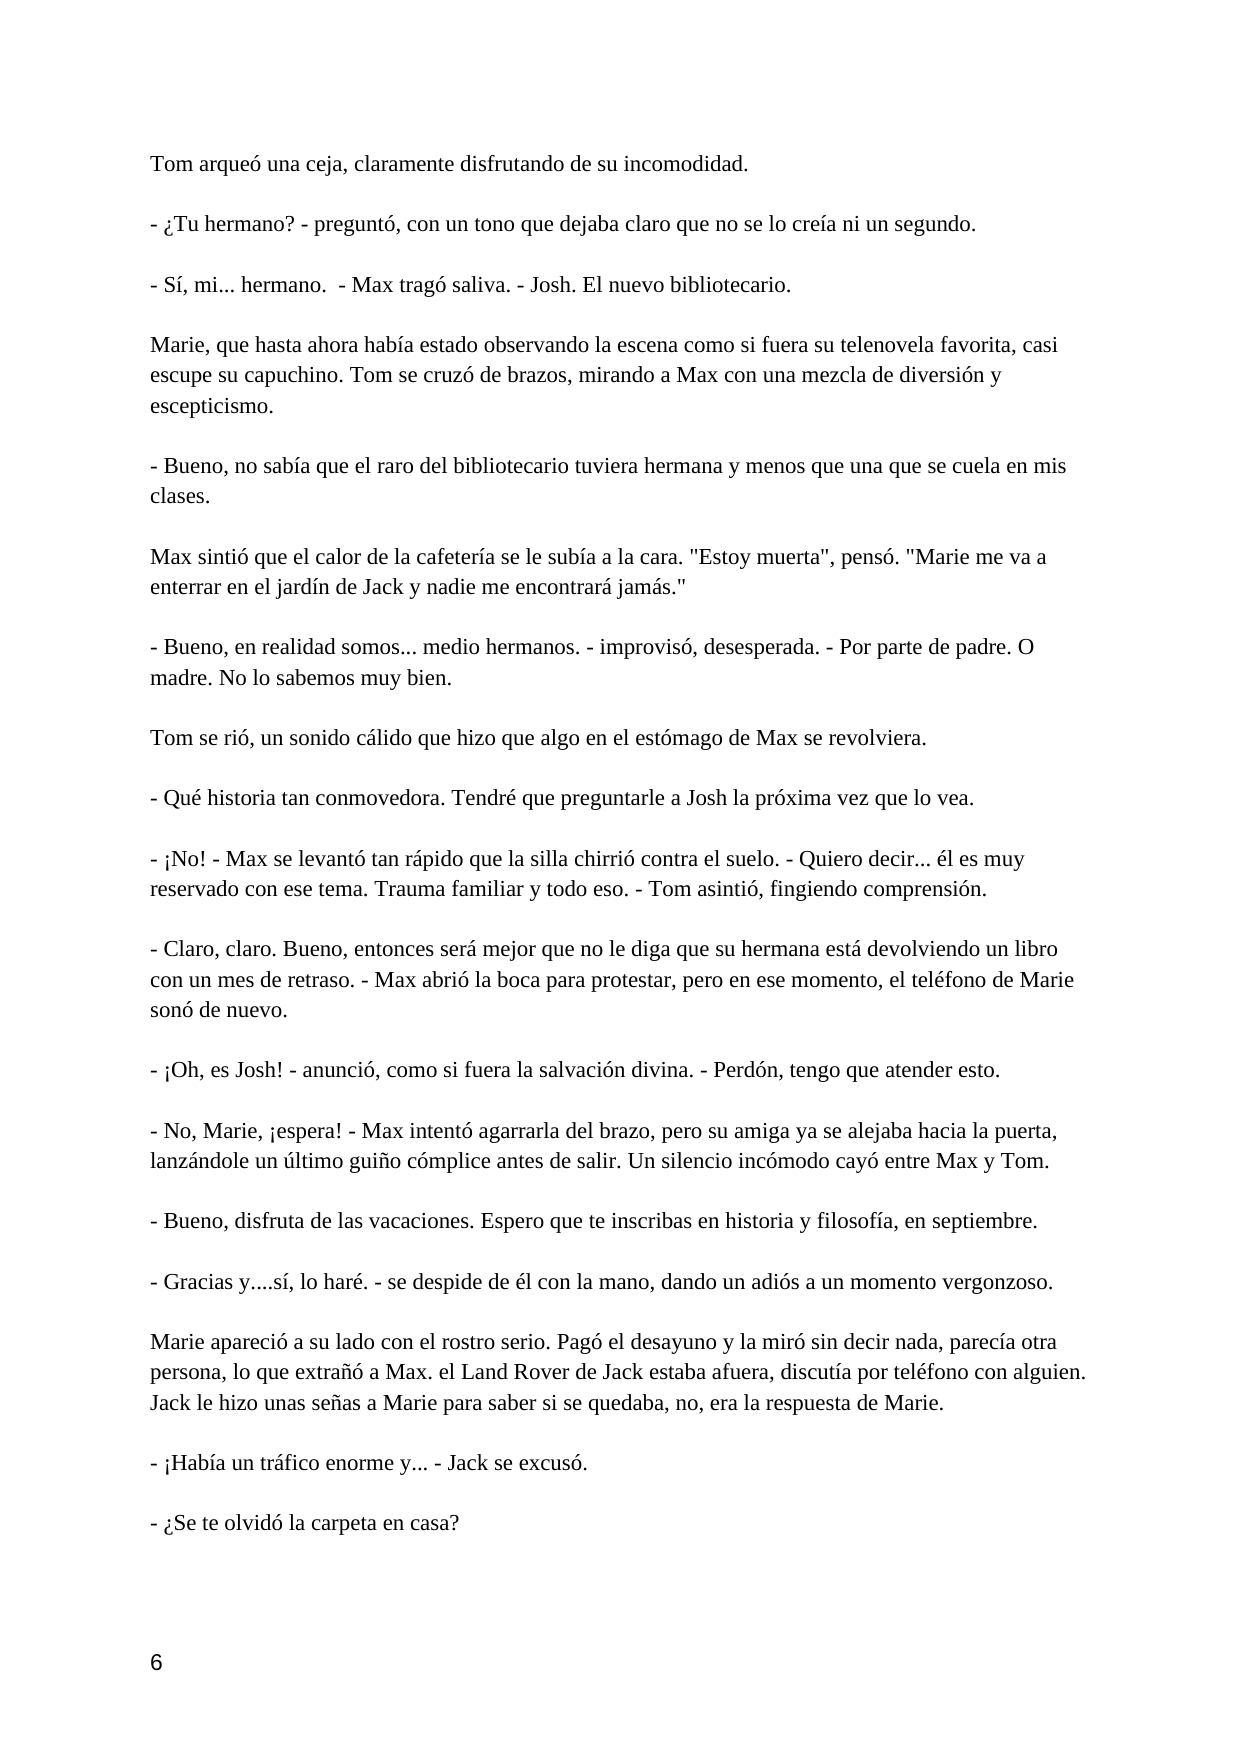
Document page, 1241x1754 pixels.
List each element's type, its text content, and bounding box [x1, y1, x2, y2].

text Marie, que hasta ahora había estado observando la escena como si fuera su telenovela favorita, casi escupe su capuchino. Tom se cruzó de brazos, mirando a Max con una mezcla de diversión y escepticismo. [150, 331, 1090, 418]
text - ¡Oh, es Josh! - anunció, como si fuera la salvación divina. - Perdón, tengo que atender esto. [150, 1056, 1090, 1083]
text - No, Marie, ¡espera! - Max intentó agarrarla del brazo, pero su amiga ya se alejaba hacia la puerta, lanzándole un último guiño cómplice antes de salir. Un silencio incómodo cayó entre Max y Tom. [150, 1117, 1090, 1173]
text - Qué historia tan conmovedora. Tendré que preguntarle a Josh la próxima vez que lo vea. [150, 784, 1090, 811]
text - Gracias y....sí, lo haré. - se despide de él con la mano, dando un adiós a un momento vergonzoso. [150, 1268, 1090, 1294]
text - ¿Tu hermano? - preguntó, con un tono que dejaba claro que no se lo creía ni un segundo. [150, 210, 1090, 237]
text Max sintió que el calor de la cafetería se le subía a la cara. "Estoy muerta", pensó. "Marie me va a enterrar en el jardín de Jack y nadie me encontrará jamás." [150, 543, 1090, 599]
text Tom arqueó una ceja, claramente disfrutando de su incomodidad. [150, 150, 1090, 176]
text - ¿Se te olvidó la carpeta en casa? [150, 1509, 1090, 1536]
text - ¡Había un tráfico enorme y... - Jack se excusó. [150, 1449, 1090, 1475]
text - Sí, mi... hermano. - Max tragó saliva. - Josh. El nuevo bibliotecario. [150, 271, 1090, 297]
text - Bueno, en realidad somos... medio hermanos. - improvisó, desesperada. - Por parte de padre. O madre. No lo sabemos muy bien. [150, 633, 1090, 690]
text - ¡No! - Max se levantó tan rápido que la silla chirrió contra el suelo. - Quiero decir... él es muy reservado con ese tema. Trauma familiar y todo eso. - Tom asintió, fingiendo comprensión. [150, 845, 1090, 901]
text - Claro, claro. Bueno, entonces será mejor que no le diga que su hermana está devolviendo un libro con un mes de retraso. - Max abrió la boca para protestar, pero en ese momento, el teléfono de Marie sonó de nuevo. [150, 935, 1090, 1022]
text Tom se rió, un sonido cálido que hizo que algo en el estómago de Max se revolviera. [150, 724, 1090, 750]
text - Bueno, disfruta de las vacaciones. Espero que te inscribas en historia y filosofía, en septiembre. [150, 1207, 1090, 1234]
text - Bueno, no sabía que el raro del bibliotecario tuviera hermana y menos que una que se cuela en mis clases. [150, 452, 1090, 509]
text Marie apareció a su lado con el rostro serio. Pagó el desayuno y la miró sin decir nada, parecía otra persona, lo que extrañó a Max. el Land Rover de Jack estaba afuera, discutía por teléfono con alguien. Jack le hizo unas señas a Marie para saber si se quedaba, no, era la respuesta de Marie. [150, 1328, 1090, 1415]
